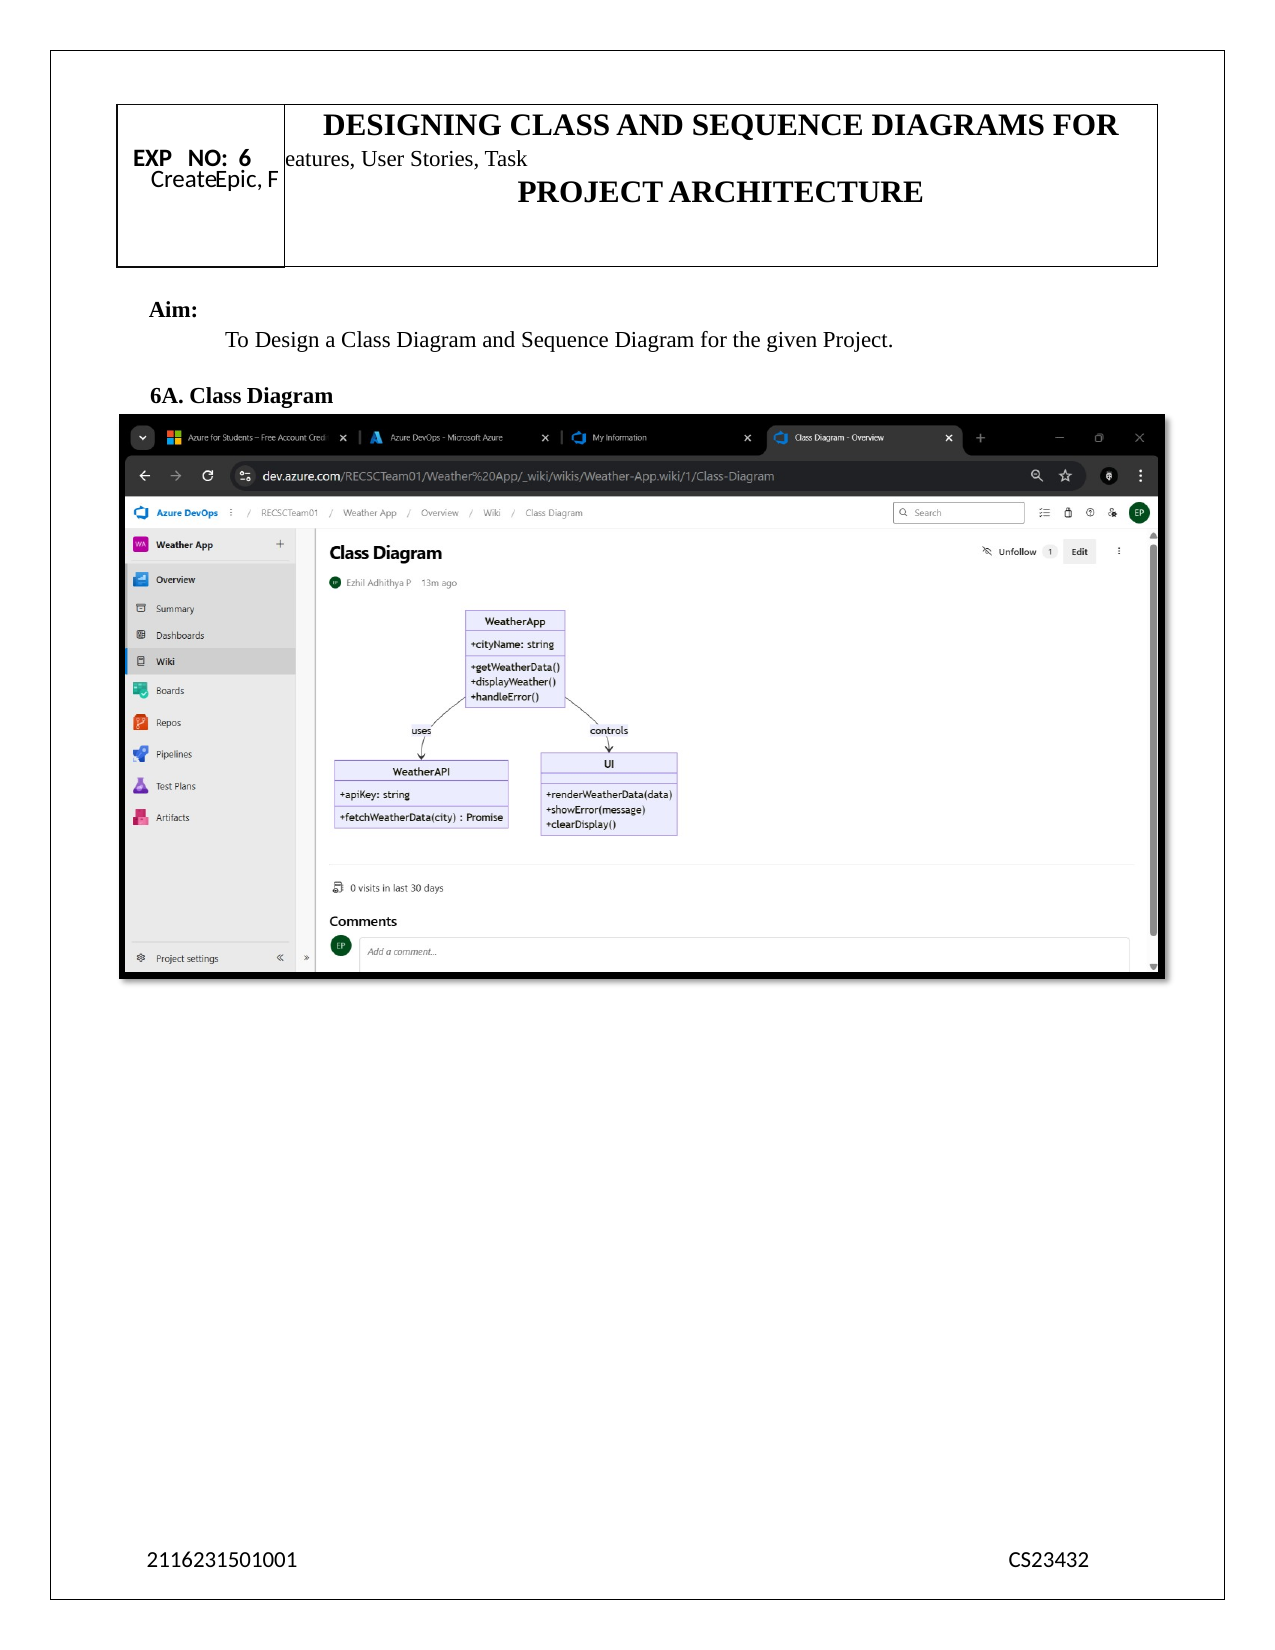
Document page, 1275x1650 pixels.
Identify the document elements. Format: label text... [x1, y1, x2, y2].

table_header [118, 105, 284, 266]
table_header DESIGNING CLASS AND SEQUENCE DIAGRAMS FOR eatures, User Stories, Task PROJECT ARCHITECTURE [285, 105, 1157, 266]
text To Design a Class Diagram and Sequence Diagram for the given Project. [225, 326, 1146, 352]
picture [114, 410, 1178, 991]
text Aim: [148, 296, 1102, 322]
picture [118, 105, 280, 264]
